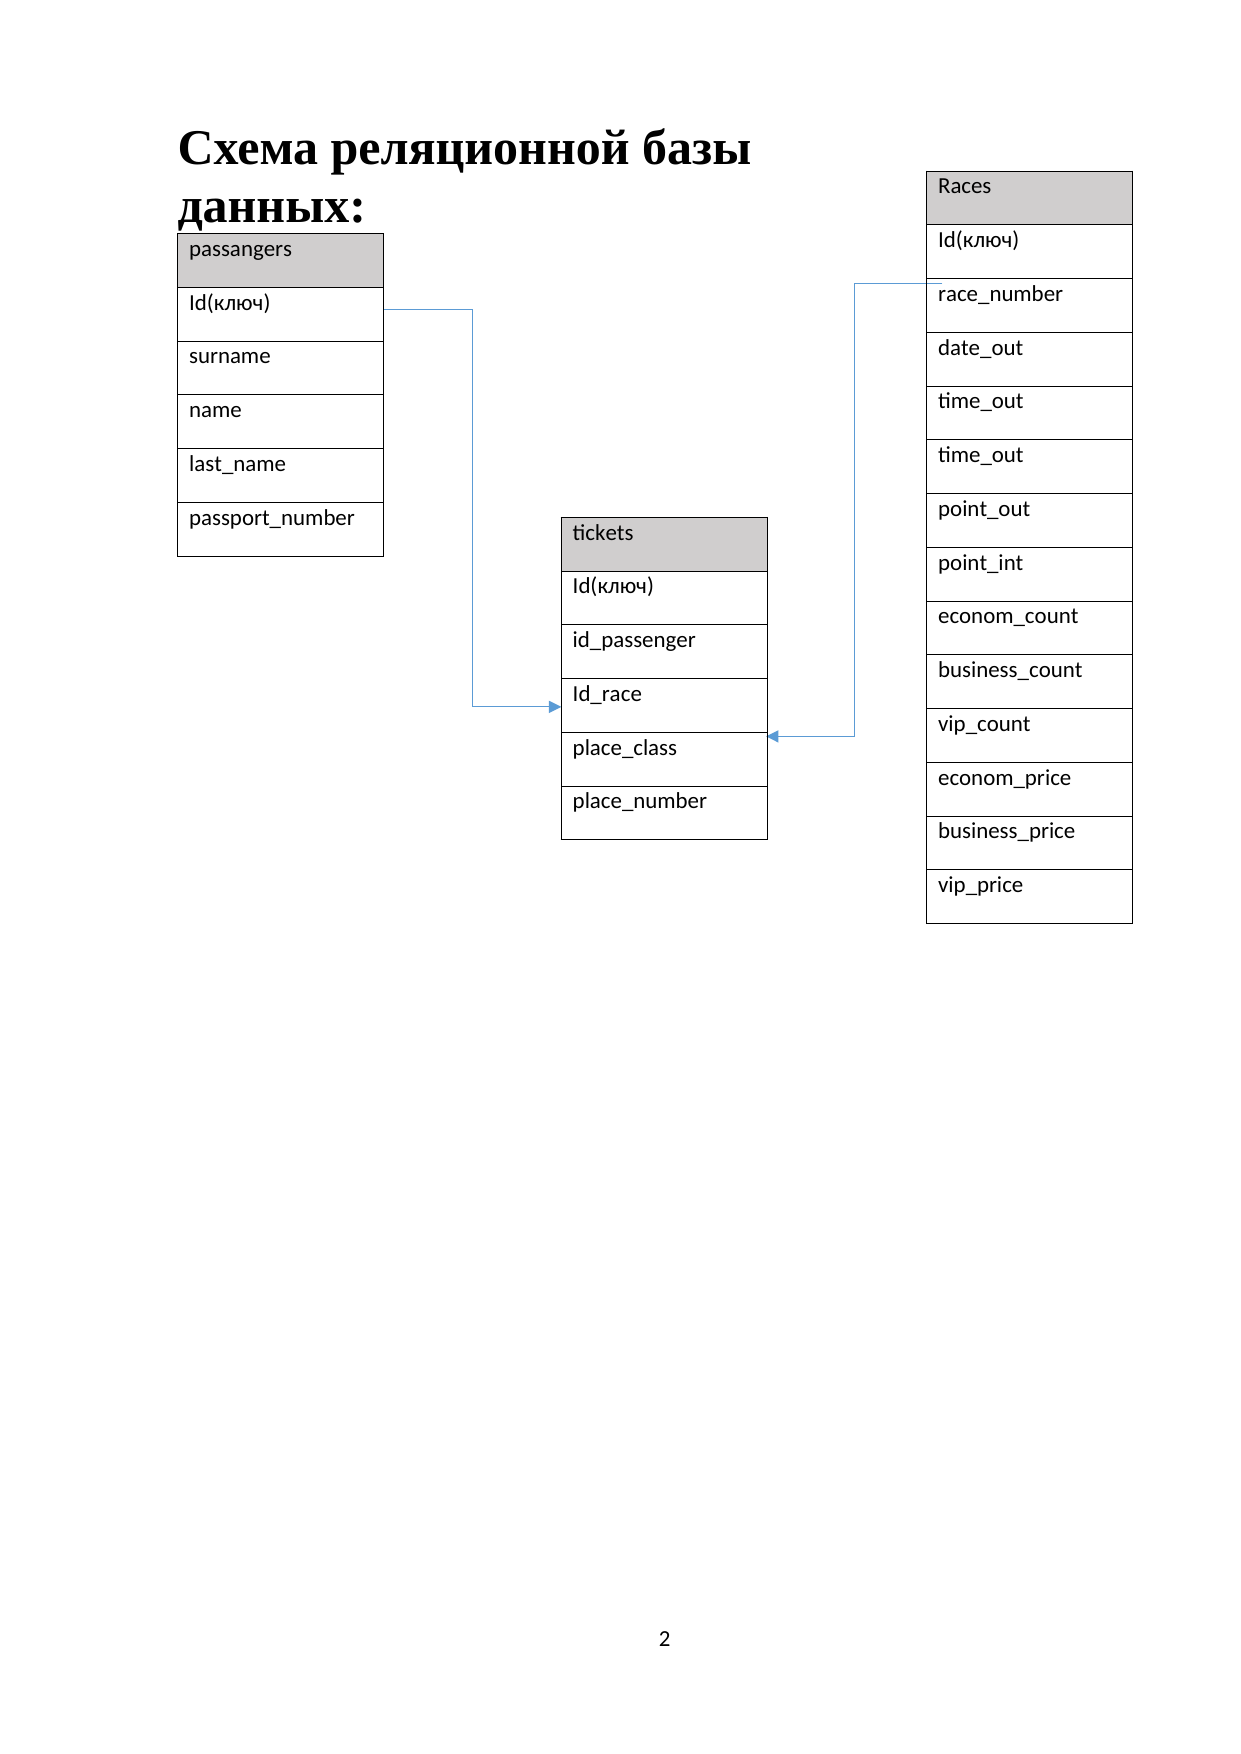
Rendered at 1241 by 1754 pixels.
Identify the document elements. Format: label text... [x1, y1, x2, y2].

table_cell passport_number [178, 503, 383, 556]
table_cell vip_count [927, 709, 1132, 762]
table_cell Id(ключ) [927, 225, 1132, 278]
table_cell name [178, 395, 383, 448]
table_cell business_price [927, 817, 1132, 869]
table_cell date_out [927, 333, 1132, 386]
table_cell surname [178, 342, 383, 394]
table_header tickets [562, 518, 767, 571]
table_cell business_count [927, 655, 1132, 708]
subtitle Схема реляционной базы данных: [177, 118, 1152, 233]
table_cell point_out [927, 494, 1132, 547]
table_cell Id(ключ) [562, 572, 767, 624]
table_cell Id(ключ) [178, 288, 383, 341]
table_cell id_passenger [562, 625, 767, 678]
table_cell place_class [562, 733, 767, 786]
table_cell vip_price [927, 870, 1132, 923]
table_cell time_out [927, 440, 1132, 493]
table_cell econom_price [927, 763, 1132, 816]
table_cell place_number [562, 787, 767, 839]
table_cell race_number [927, 279, 1132, 332]
table_header Races [927, 172, 1132, 224]
table_cell point_int [927, 548, 1132, 601]
table_cell Id_race [562, 679, 767, 732]
table_cell econom_count [927, 602, 1132, 654]
table_cell time_out [927, 387, 1132, 439]
table_header passangers [178, 234, 383, 287]
table_cell last_name [178, 449, 383, 502]
